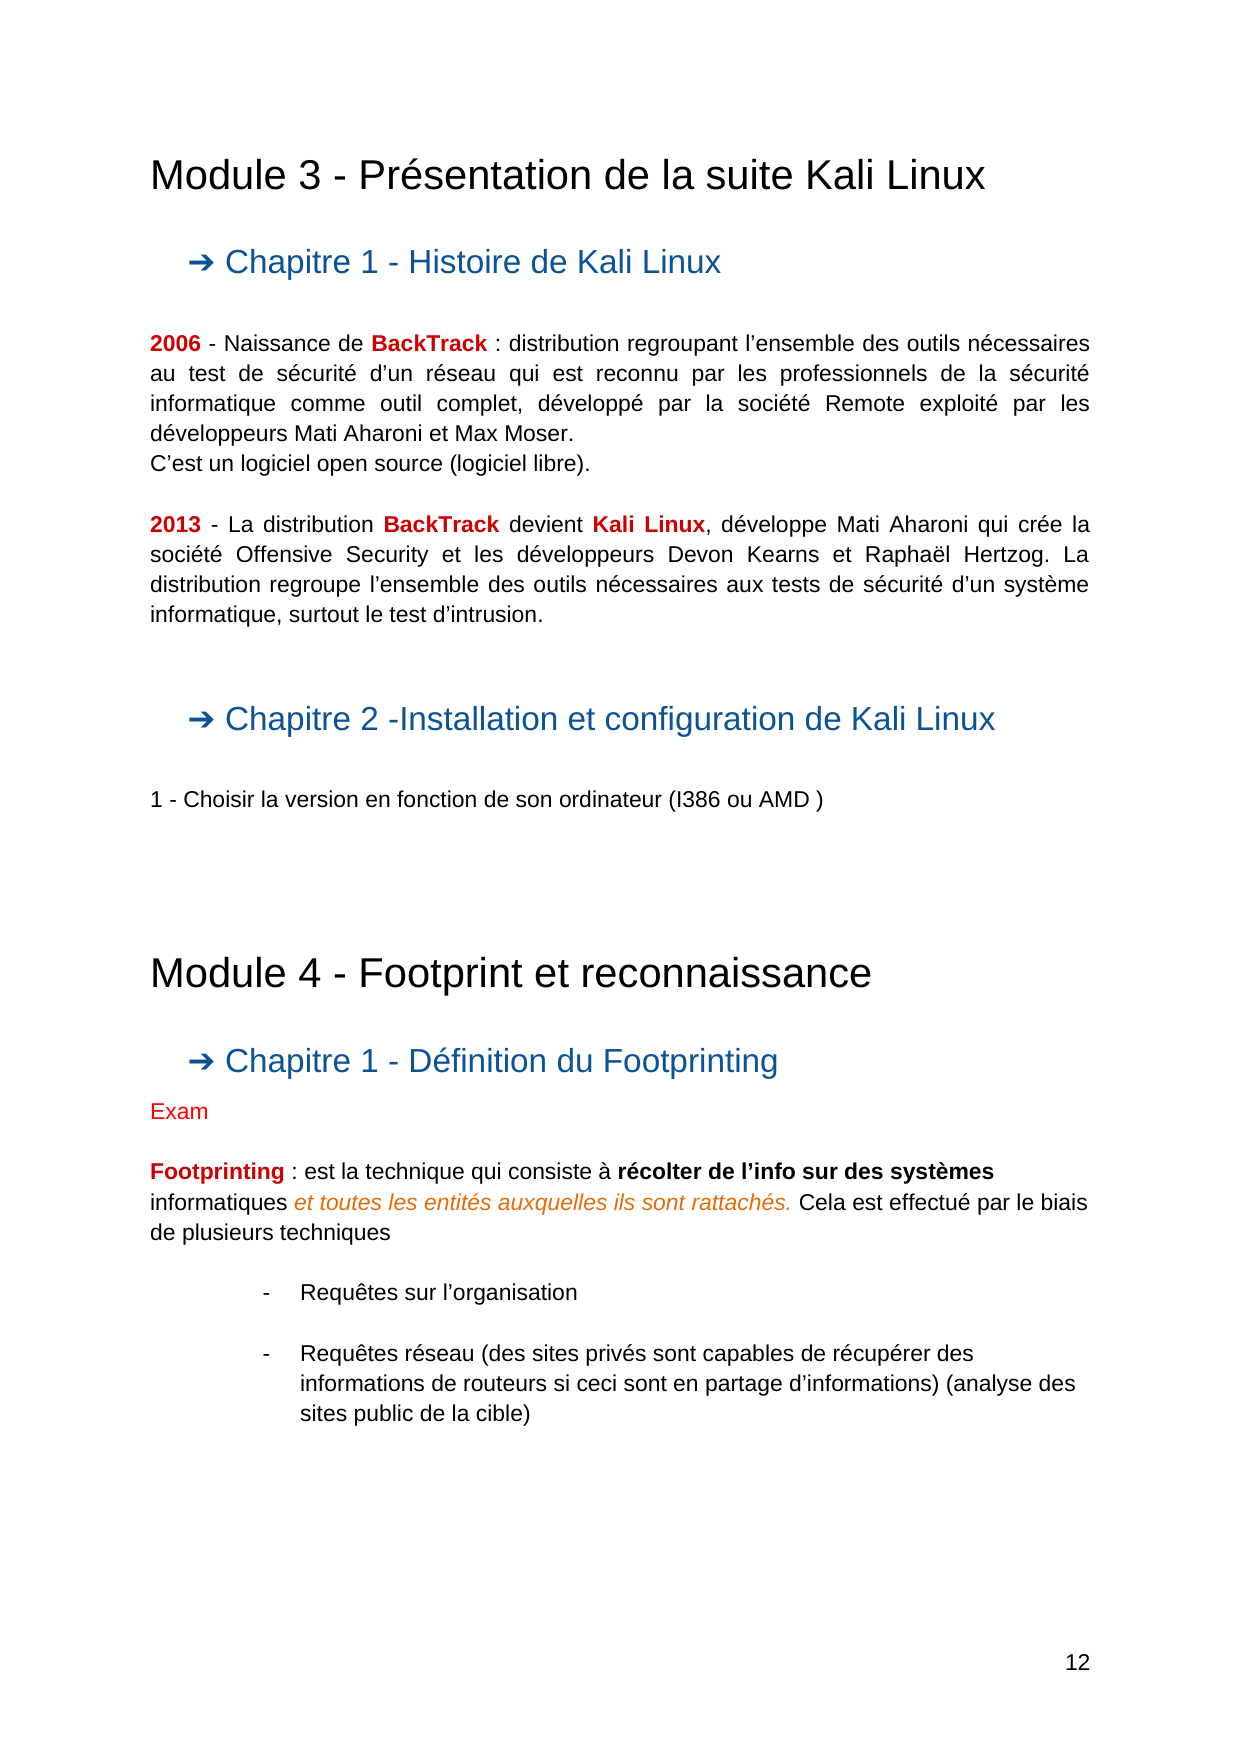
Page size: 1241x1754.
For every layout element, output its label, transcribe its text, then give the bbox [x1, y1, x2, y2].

subtitle Module 4 - Footprint et reconnaissance [150, 949, 1090, 997]
text Footprinting : est la technique qui consiste à récolter de l’info sur des systèmes informatiques et toutes les entités auxquelles ils sont rattachés. Cela est effectué par le biais de plusieurs techniques [150, 1158, 1090, 1245]
subtitle Chapitre 1 - Histoire de Kali Linux [187, 243, 1090, 281]
subtitle Chapitre 2 -Installation et configuration de Kali Linux [187, 699, 1090, 738]
list Requêtes sur l’organisation [262, 1279, 1090, 1306]
list Requêtes réseau (des sites privés sont capables de récupérer des informations de routeurs si ceci sont en partage d’informations) (analyse des sites public de la cible) [262, 1339, 1090, 1426]
subtitle Module 3 - Présentation de la suite Kali Linux [150, 150, 1090, 198]
text C’est un logiciel open source (logiciel libre). [150, 450, 1090, 477]
subtitle Chapitre 1 - Définition du Footprinting [187, 1041, 1090, 1080]
text 1 - Choisir la version en fonction de son ordinateur (I386 ou AMD ) [150, 786, 1090, 812]
text 2013 - La distribution BackTrack devient Kali Linux, développe Mati Aharoni qui crée la société Offensive Security et les développeurs Devon Kearns et Raphaël Hertzog. La distribution regroupe l’ensemble des outils nécessaires aux tests de sécurité d’un système informatique, surtout le test d’intrusion. [150, 511, 1090, 628]
text 2006 - Naissance de BackTrack : distribution regroupant l’ensemble des outils nécessaires au test de sécurité d’un réseau qui est reconnu par les professionnels de la sécurité informatique comme outil complet, développé par la société Remote exploité par les développeurs Mati Aharoni et Max Moser. [150, 329, 1090, 446]
text Exam [150, 1098, 1090, 1124]
